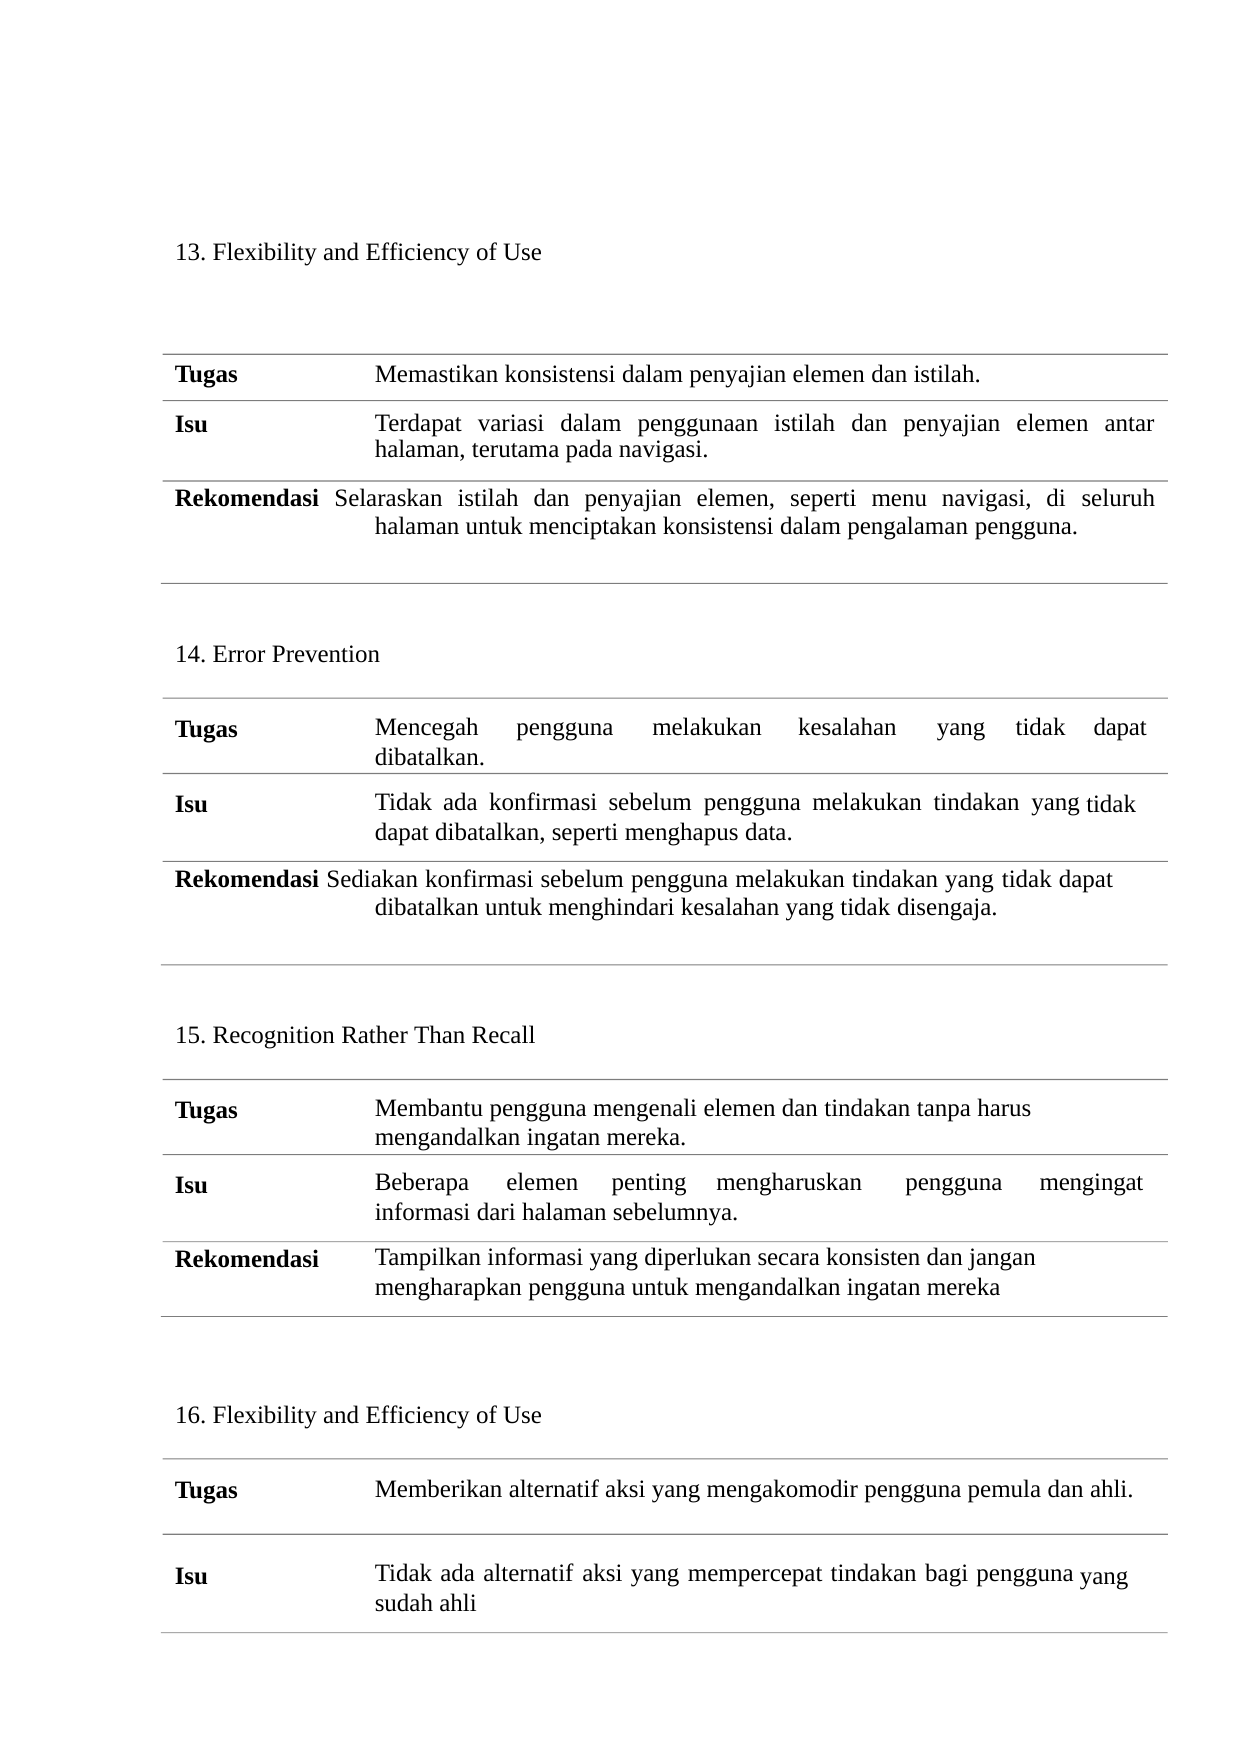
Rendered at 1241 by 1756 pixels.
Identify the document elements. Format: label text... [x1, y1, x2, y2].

text Rekomendasi Sediakan konfirmasi sebelum pengguna melakukan tindakan yang tidak dapat dibatalkan untuk menghindari kesalahan yang tidak disengaja. [174, 866, 1113, 921]
text Isu Beberapa elemen penting mengharuskan pengguna mengingat informasi dari halaman sebelumnya. [174, 1170, 1156, 1226]
subtitle Recognition Rather Than Recall [175, 1021, 1167, 1049]
text Rekomendasi Selaraskan istilah dan penyajian elemen, seperti menu navigasi, di seluruh halaman untuk menciptakan konsistensi dalam pengalaman pengguna. [174, 485, 1155, 539]
text Tugas Memberikan alternatif aksi yang mengakomodir pengguna pemula dan ahli. [174, 1475, 1156, 1503]
text Isu Terdapat variasi dalam penggunaan istilah dan penyajian elemen antar halaman, terutama pada navigasi. [174, 410, 1154, 463]
text Tugas Memastikan konsistensi dalam penyajian elemen dan istilah. [174, 359, 1167, 388]
text Tugas Mencegah pengguna melakukan kesalahan yang tidak dapat dibatalkan. [174, 714, 1156, 771]
text Isu Tidak ada alternatif aksi yang mempercepat tindakan bagi pengguna yang sudah ahli [174, 1561, 1154, 1617]
subtitle Error Prevention [175, 639, 1167, 668]
text Rekomendasi Tampilkan informasi yang diperlukan secara konsisten dan jangan mengharapkan pengguna untuk mengandalkan ingatan mereka [174, 1245, 1109, 1301]
subtitle Flexibility and Efficiency of Use [175, 1400, 1167, 1429]
subtitle Flexibility and Efficiency of Use [175, 237, 1167, 266]
text Tugas Membantu pengguna mengenali elemen dan tindakan tanpa harus mengandalkan ingatan mereka. [174, 1095, 1133, 1151]
text Isu Tidak ada konfirmasi sebelum pengguna melakukan tindakan yang tidak dapat dibatalkan, seperti menghapus data. [174, 790, 1154, 845]
